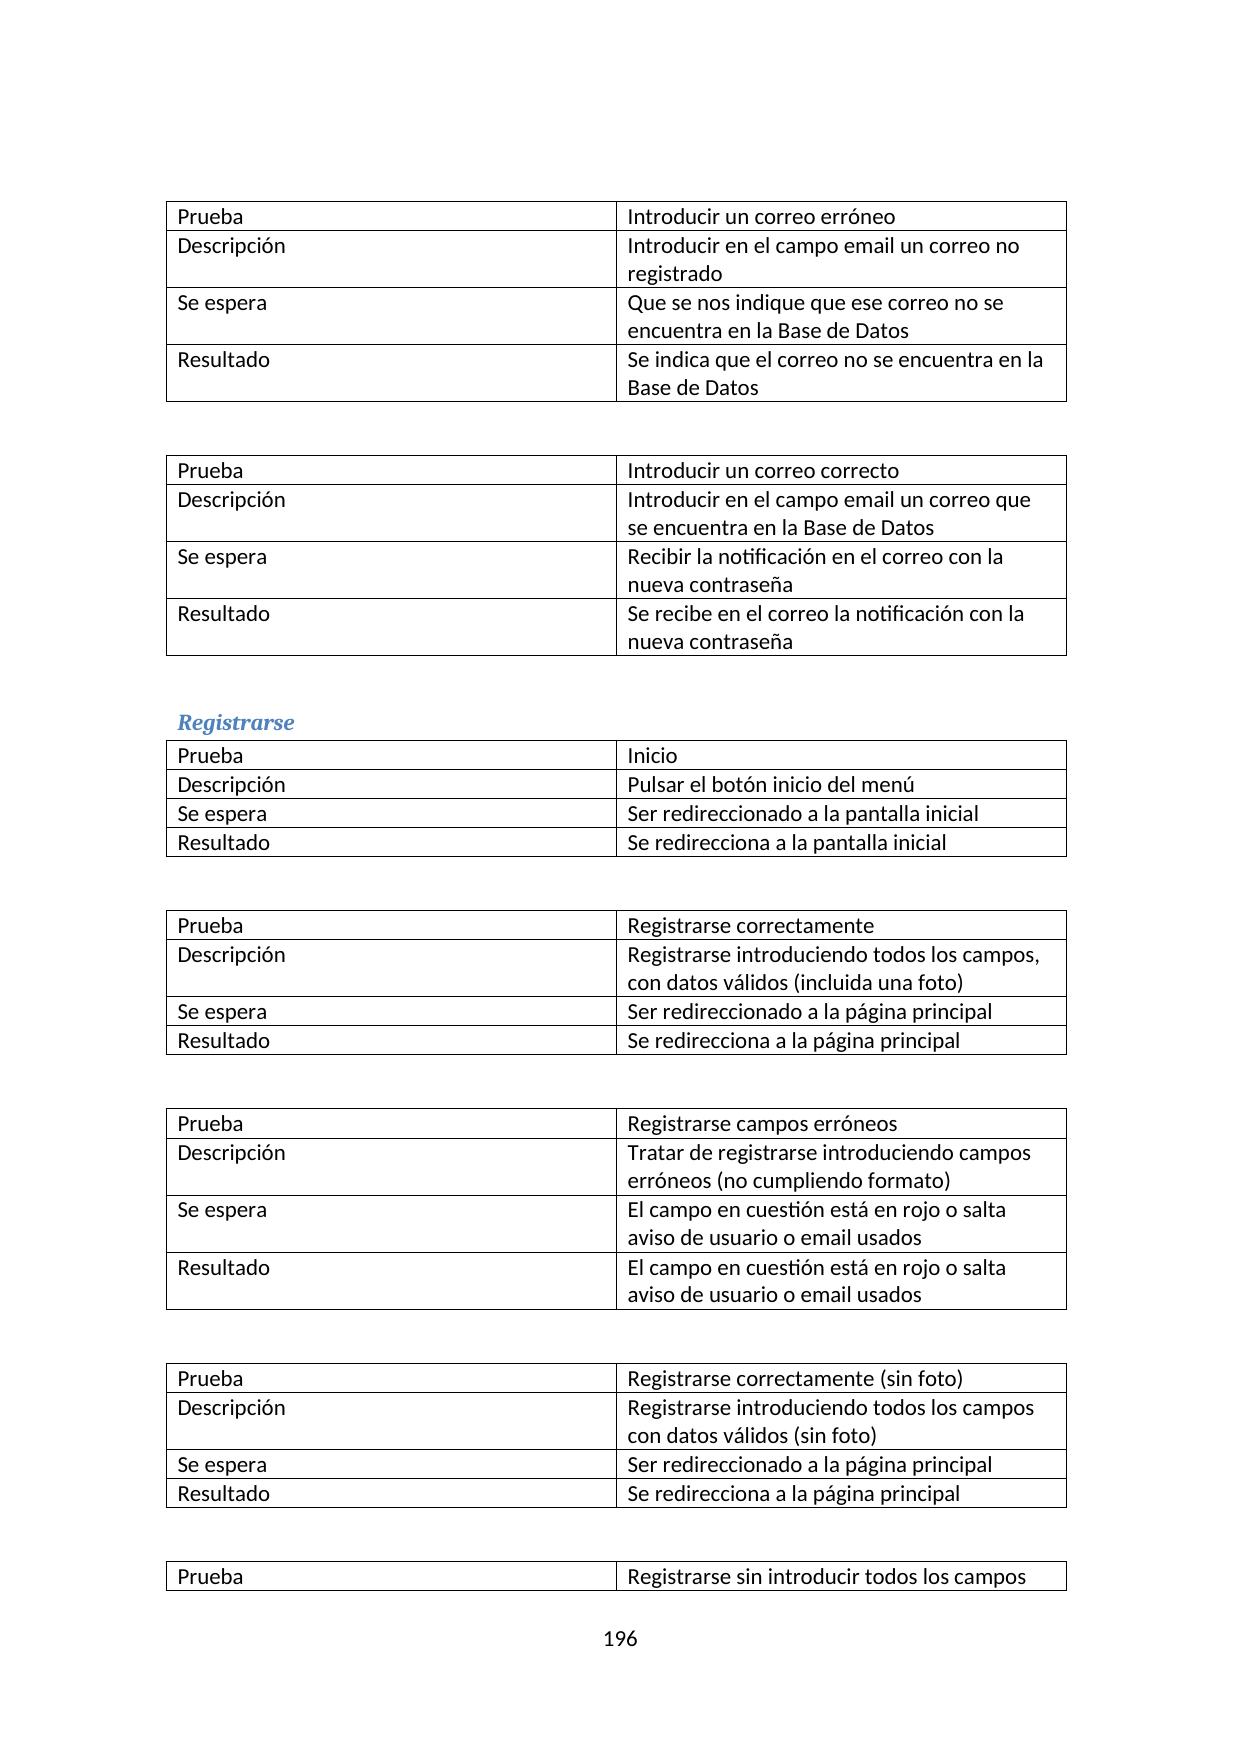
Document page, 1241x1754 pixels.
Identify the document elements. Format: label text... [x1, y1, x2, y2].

table_header Introducir un correo erróneo [617, 202, 1066, 230]
table_header Prueba [167, 456, 616, 484]
table_cell Registrarse introduciendo todos los campos con datos válidos (sin foto) [617, 1393, 1066, 1449]
table_cell Ser redireccionado a la página principal [617, 1450, 1066, 1478]
table_header Inicio [617, 741, 1066, 769]
table_cell Se recibe en el correo la notificación con la nueva contraseña [617, 599, 1066, 655]
table_cell Resultado [167, 345, 616, 401]
table_cell Se espera [167, 997, 616, 1025]
table_cell Descripción [167, 1393, 616, 1449]
table_cell Resultado [167, 828, 616, 856]
table_header Prueba [167, 741, 616, 769]
table_header Prueba [167, 1562, 616, 1590]
table_header Prueba [167, 1364, 616, 1392]
table_header Prueba [167, 202, 616, 230]
table_cell Descripción [167, 770, 616, 798]
table_cell Se indica que el correo no se encuentra en la Base de Datos [617, 345, 1066, 401]
table_cell Tratar de registrarse introduciendo campos erróneos (no cumpliendo formato) [617, 1139, 1066, 1194]
table_cell Se espera [167, 799, 616, 827]
table_cell Descripción [167, 485, 616, 541]
table_cell Ser redireccionado a la página principal [617, 997, 1066, 1025]
table_cell Se espera [167, 1196, 616, 1252]
subtitle Registrarse [177, 709, 1063, 736]
table_cell Se redirecciona a la página principal [617, 1026, 1066, 1054]
table_header Introducir un correo correcto [617, 456, 1066, 484]
table_cell Descripción [167, 940, 616, 996]
table_cell Resultado [167, 1253, 616, 1309]
table_cell El campo en cuestión está en rojo o salta aviso de usuario o email usados [617, 1253, 1066, 1309]
table_header Registrarse sin introducir todos los campos [617, 1562, 1066, 1590]
table_cell Se redirecciona a la pantalla inicial [617, 828, 1066, 856]
table_header Registrarse correctamente (sin foto) [617, 1364, 1066, 1392]
table_cell Se espera [167, 288, 616, 344]
table_cell Se redirecciona a la página principal [617, 1479, 1066, 1507]
table_cell Pulsar el botón inicio del menú [617, 770, 1066, 798]
table_cell Descripción [167, 1139, 616, 1194]
table_cell Se espera [167, 1450, 616, 1478]
table_cell Resultado [167, 1479, 616, 1507]
table_header Registrarse correctamente [617, 911, 1066, 939]
table_cell Resultado [167, 599, 616, 655]
table_header Registrarse campos erróneos [617, 1109, 1066, 1137]
table_header Prueba [167, 1109, 616, 1137]
table_cell Introducir en el campo email un correo no registrado [617, 231, 1066, 287]
table_cell Registrarse introduciendo todos los campos, con datos válidos (incluida una foto) [617, 940, 1066, 996]
table_cell Que se nos indique que ese correo no se encuentra en la Base de Datos [617, 288, 1066, 344]
table_cell Ser redireccionado a la pantalla inicial [617, 799, 1066, 827]
table_cell Resultado [167, 1026, 616, 1054]
table_cell Descripción [167, 231, 616, 287]
table_cell Recibir la notificación en el correo con la nueva contraseña [617, 542, 1066, 598]
table_cell Se espera [167, 542, 616, 598]
table_cell Introducir en el campo email un correo que se encuentra en la Base de Datos [617, 485, 1066, 541]
table_header Prueba [167, 911, 616, 939]
table_cell El campo en cuestión está en rojo o salta aviso de usuario o email usados [617, 1196, 1066, 1252]
